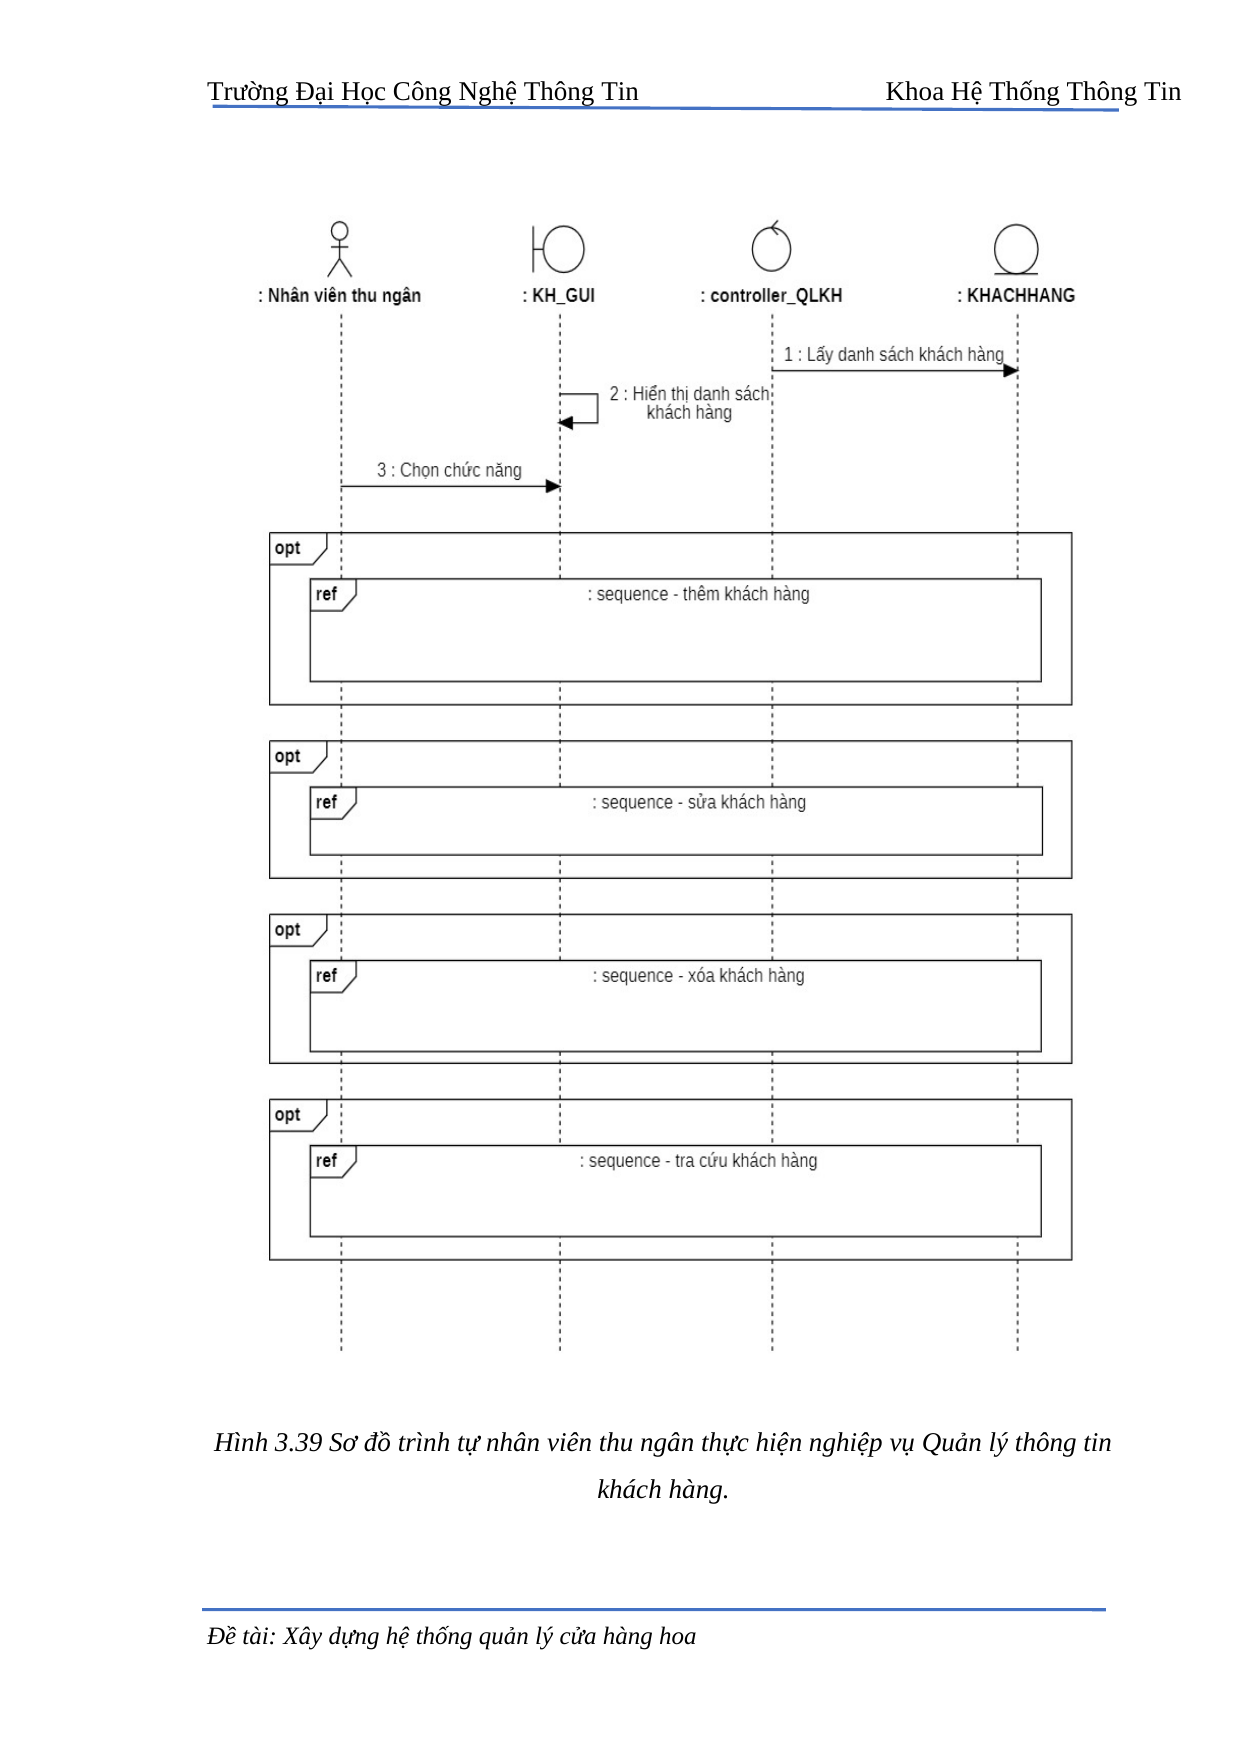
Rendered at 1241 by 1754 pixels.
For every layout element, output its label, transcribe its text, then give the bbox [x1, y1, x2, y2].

picture [206, 206, 1164, 1411]
text Hình 3.39 Sơ đồ trình tự nhân viên thu ngân thực hiện nghiệp vụ Quản lý thông tin khách hàng. [207, 1426, 1122, 1504]
